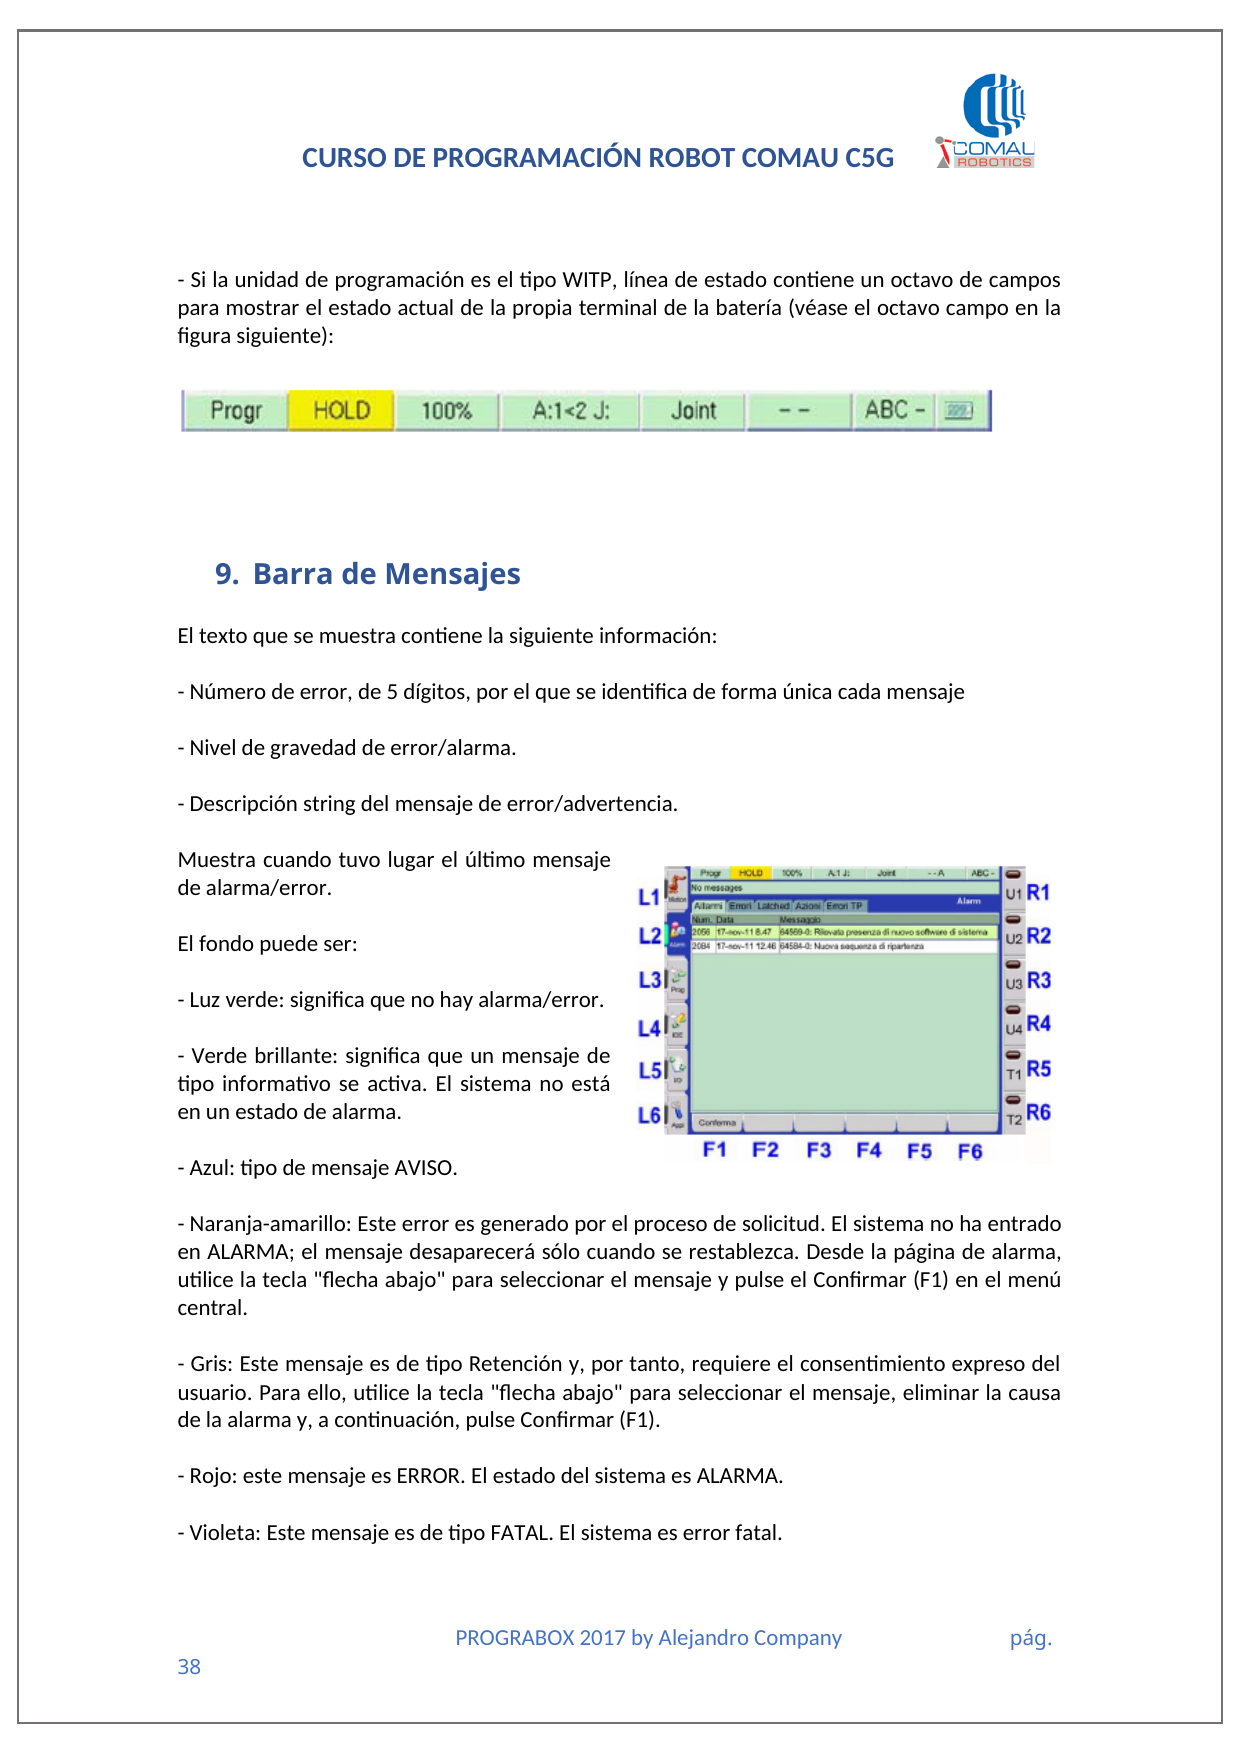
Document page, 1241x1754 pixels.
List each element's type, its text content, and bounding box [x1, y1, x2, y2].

text - Azul: tipo de mensaje AVISO. [177, 1125, 1063, 1181]
text - Naranja-amarillo: Este error es generado por el proceso de solicitud. El sistema no ha entrado en ALARMA; el mensaje desaparecerá sólo cuando se restablezca. Desde la página de alarma, utilice la tecla "flecha abajo" para seleccionar el mensaje y pulse el Confirmar (F1) en el menú central. - Gris: Este mensaje es de tipo Retención y, por tanto, requiere el consentimiento expreso del usuario. Para ello, utilice la tecla "flecha abajo" para seleccionar el mensaje, eliminar la causa de la alarma y, a continuación, pulse Confirmar (F1). [177, 1181, 1063, 1434]
picture [630, 847, 1070, 1168]
picture [177, 377, 999, 448]
text - Violeta: Este mensaje es de tipo FATAL. El sistema es error fatal. [177, 1518, 1063, 1546]
subtitle Barra de Mensajes [215, 553, 1063, 593]
text El fondo puede ser: [177, 901, 630, 957]
text - Si la unidad de programación es el tipo WITP, línea de estado contiene un octavo de campos para mostrar el estado actual de la propia terminal de la batería (véase el octavo campo en la figura siguiente): [177, 237, 1063, 349]
text - Luz verde: significa que no hay alarma/error. [177, 985, 630, 1013]
text - Número de error, de 5 dígitos, por el que se identifica de forma única cada mensaje [177, 649, 1063, 705]
text El texto que se muestra contiene la siguiente información: [177, 621, 1063, 649]
text Muestra cuando tuvo lugar el último mensaje de alarma/error. [177, 817, 1063, 901]
text - Nivel de gravedad de error/alarma. [177, 705, 1063, 761]
text - Rojo: este mensaje es ERROR. El estado del sistema es ALARMA. [177, 1434, 1063, 1490]
text - Descripción string del mensaje de error/advertencia. [177, 761, 1063, 817]
text - Verde brillante: significa que un mensaje de tipo informativo se activa. El sistema no está en un estado de alarma. [177, 1013, 630, 1125]
